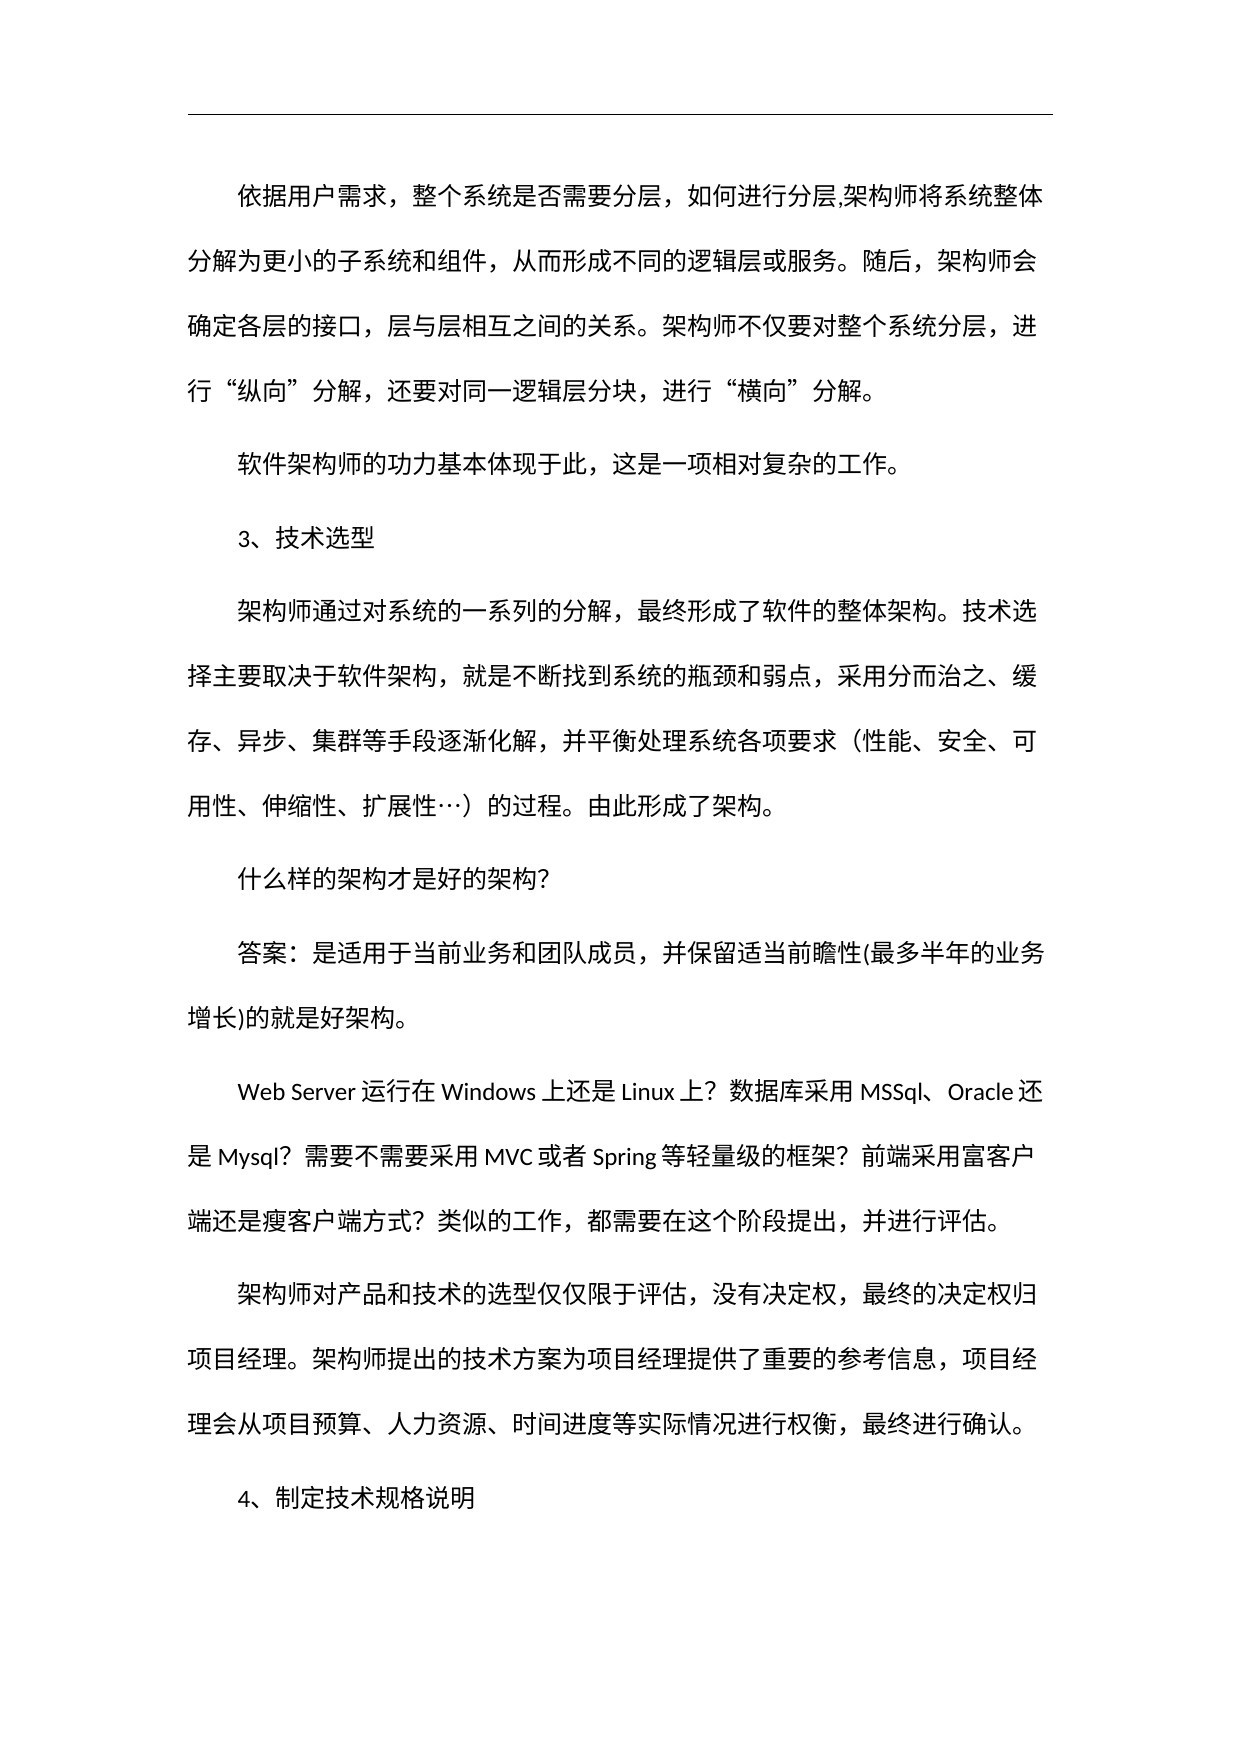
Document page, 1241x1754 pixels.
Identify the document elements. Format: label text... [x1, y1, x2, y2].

text 架构师通过对系统的一系列的分解，最终形成了软件的整体架构。技术选择主要取决于软件架构，就是不断找到系统的瓶颈和弱点，采用分而治之、缓存、异步、集群等手段逐渐化解，并平衡处理系统各项要求（性能、安全、可用性、伸缩性、扩展性…）的过程。由此形成了架构。 [187, 577, 1053, 837]
text 什么样的架构才是好的架构？ [187, 845, 1053, 910]
text 3、技术选型 [187, 504, 1053, 569]
text Web Server运行在Windows上还是Linux上？数据库采用MSSql、Oracle还是Mysql？需要不需要采用MVC或者Spring等轻量级的框架？前端采用富客户端还是瘦客户端方式？类似的工作，都需要在这个阶段提出，并进行评估。 [187, 1057, 1053, 1252]
text 架构师对产品和技术的选型仅仅限于评估，没有决定权，最终的决定权归项目经理。架构师提出的技术方案为项目经理提供了重要的参考信息，项目经理会从项目预算、人力资源、时间进度等实际情况进行权衡，最终进行确认。 [187, 1260, 1053, 1455]
text 软件架构师的功力基本体现于此，这是一项相对复杂的工作。 [187, 430, 1053, 495]
text 依据用户需求，整个系统是否需要分层，如何进行分层,架构师将系统整体分解为更小的子系统和组件，从而形成不同的逻辑层或服务。随后，架构师会确定各层的接口，层与层相互之间的关系。架构师不仅要对整个系统分层，进行“纵向”分解，还要对同一逻辑层分块，进行“横向”分解。 [187, 162, 1053, 422]
text 答案：是适用于当前业务和团队成员，并保留适当前瞻性(最多半年的业务增长)的就是好架构。 [187, 919, 1053, 1049]
text 4、制定技术规格说明 [187, 1464, 1053, 1529]
